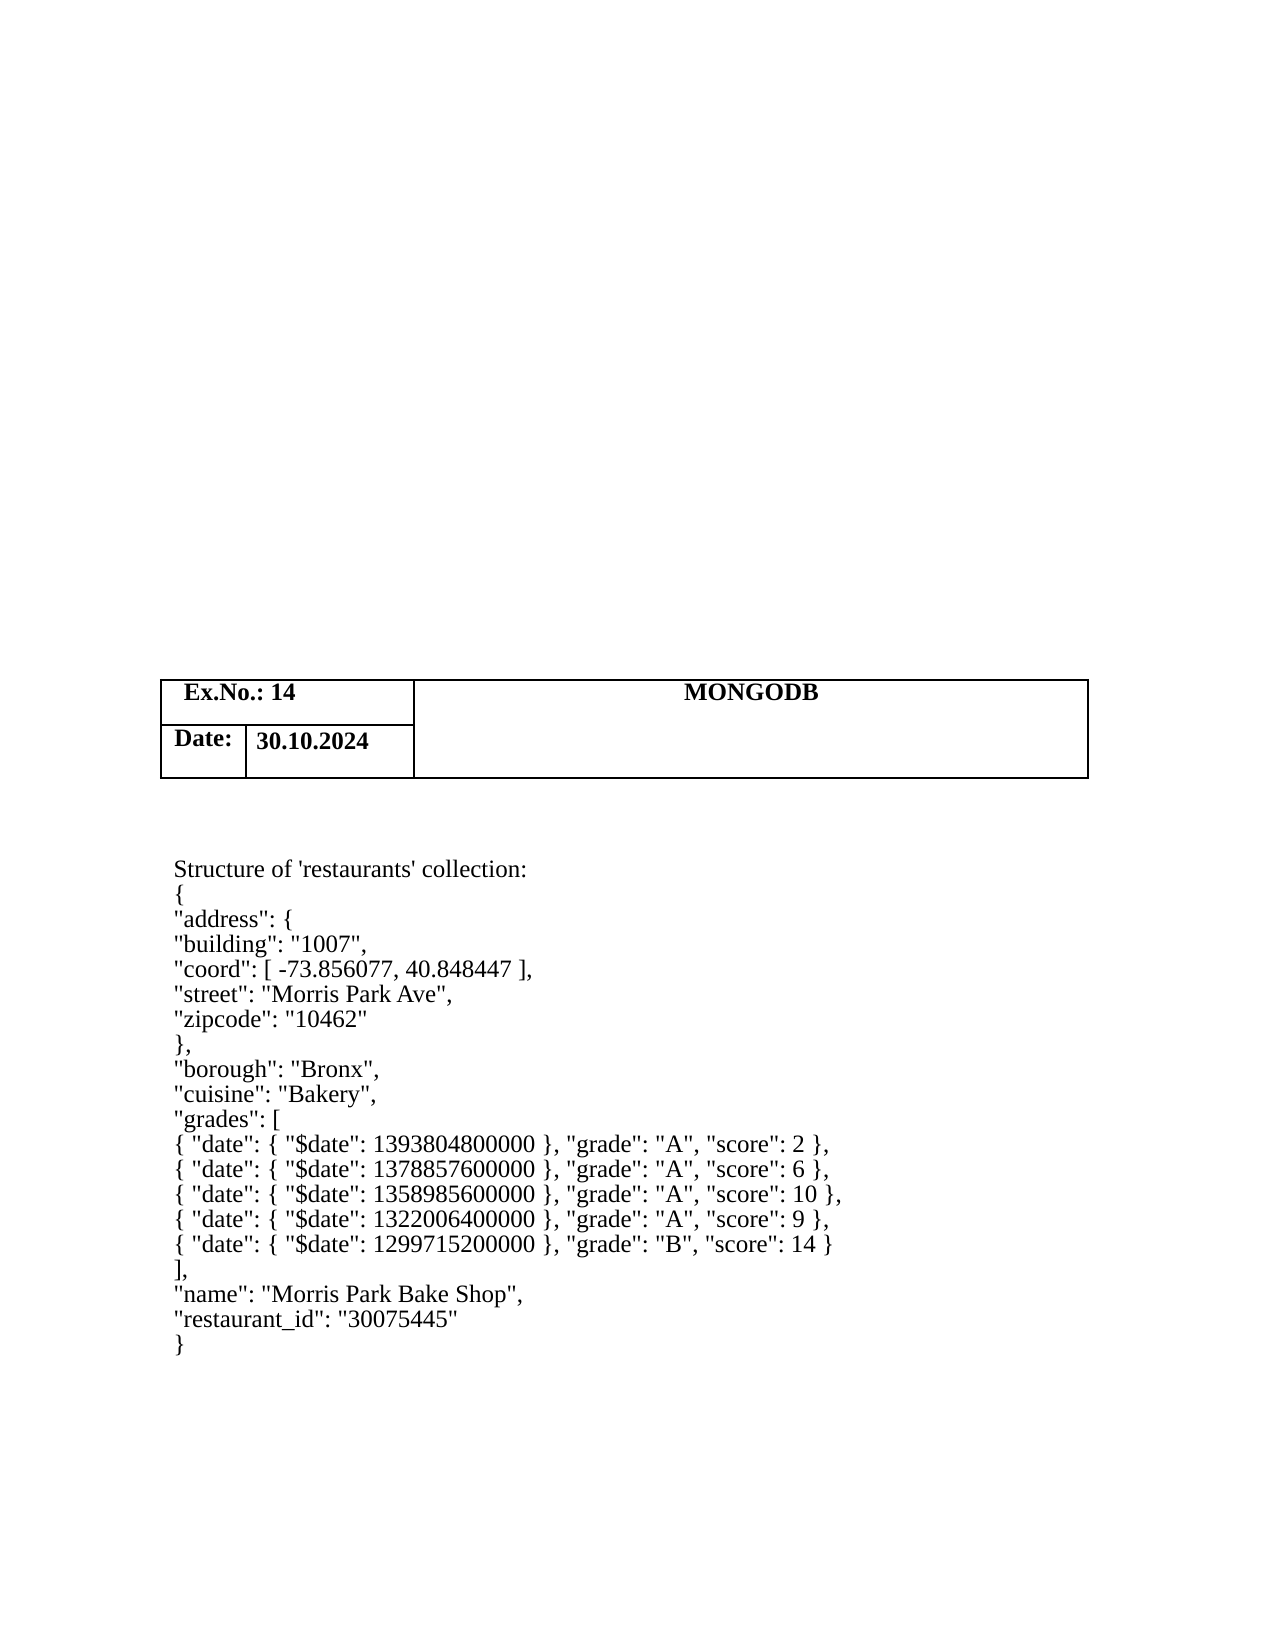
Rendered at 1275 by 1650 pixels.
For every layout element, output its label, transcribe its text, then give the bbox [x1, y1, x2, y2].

text }, [173, 1033, 1125, 1058]
text "name": "Morris Park Bake Shop", [173, 1283, 1125, 1308]
text { "date": { "$date": 1378857600000 }, "grade": "A", "score": 6 }, [173, 1158, 1125, 1183]
text { "date": { "$date": 1358985600000 }, "grade": "A", "score": 10 }, [173, 1183, 1125, 1208]
text } [173, 1333, 1125, 1358]
text "cuisine": "Bakery", [173, 1083, 1125, 1108]
text "borough": "Bronx", [173, 1058, 1125, 1083]
text "address": { [173, 908, 1125, 933]
text "street": "Morris Park Ave", [173, 983, 1125, 1008]
table_header MONGODB [415, 681, 1087, 777]
table_cell Date: [162, 726, 245, 777]
text { [173, 883, 1125, 908]
text "grades": [ [173, 1108, 1125, 1133]
table_header Ex.No.: 14 [162, 681, 413, 724]
text "restaurant_id": "30075445" [173, 1308, 1125, 1333]
text ], [173, 1258, 1125, 1283]
text Structure of 'restaurants' collection: [173, 858, 1125, 883]
text { "date": { "$date": 1299715200000 }, "grade": "B", "score": 14 } [173, 1233, 1125, 1258]
text { "date": { "$date": 1322006400000 }, "grade": "A", "score": 9 }, [173, 1208, 1125, 1233]
text "coord": [ -73.856077, 40.848447 ], [173, 958, 1125, 983]
text "building": "1007", [173, 933, 1125, 958]
text "zipcode": "10462" [173, 1008, 1125, 1033]
table_cell 30.10.2024 [247, 726, 413, 777]
text { "date": { "$date": 1393804800000 }, "grade": "A", "score": 2 }, [173, 1133, 1125, 1158]
